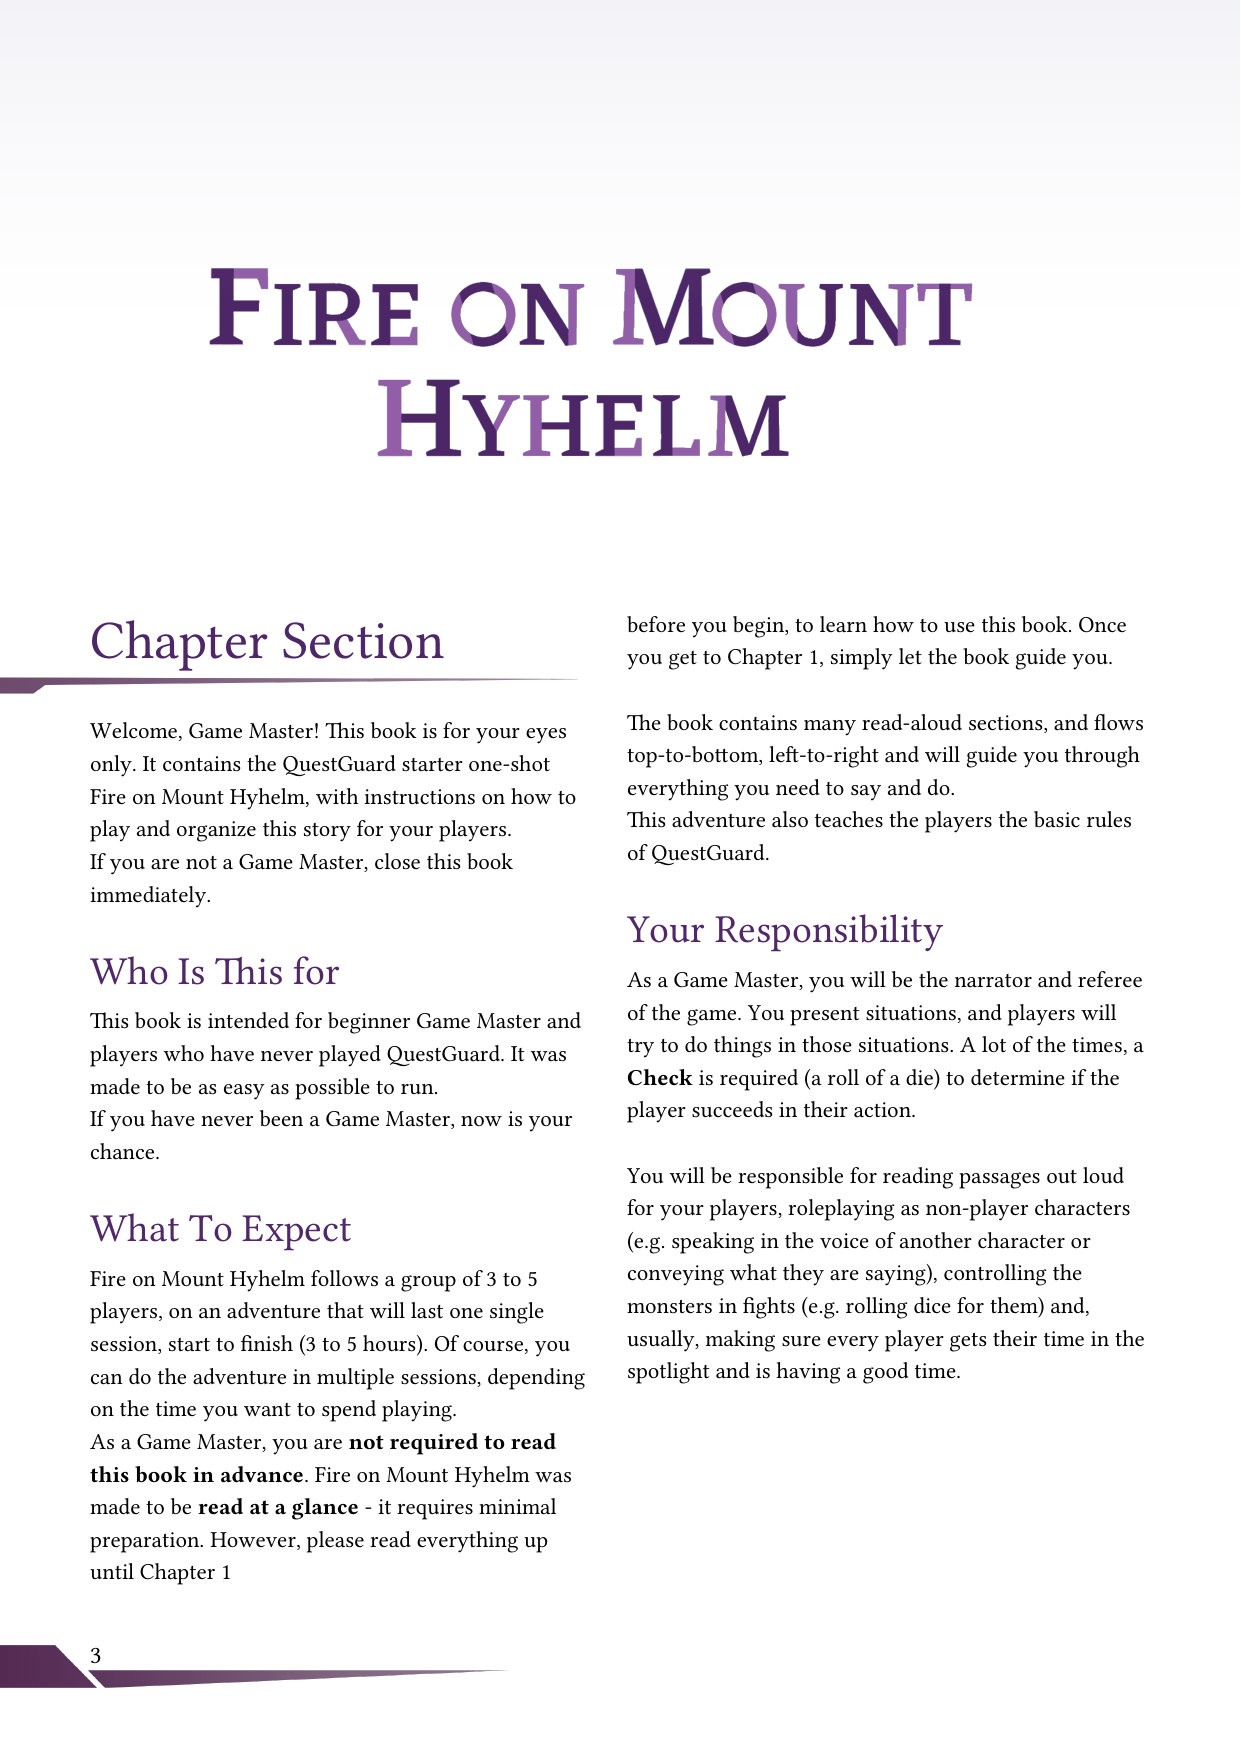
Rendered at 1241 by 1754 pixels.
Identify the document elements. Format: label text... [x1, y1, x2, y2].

text The book contains many read-aloud sections, and flows top-to-bottom, left-to-right and will guide you through everything you need to say and do. [627, 709, 1150, 801]
text Fire on Mount Hyhelm follows a group of 3 to 5 players, on an adventure that will last one single session, start to finish (3 to 5 hours). Of course, you can do the adventure in multiple sessions, depending on the time you want to spend playing. [90, 1266, 590, 1422]
picture [0, 0, 1241, 457]
subtitle Chapter Section [90, 610, 590, 672]
text If you have never been a Game Master, now is your chance. [90, 1106, 590, 1165]
text before you begin, to learn how to use this book. Once you get to Chapter 1, simply let the book guide you. [627, 612, 1150, 670]
text You will be responsible for reading passages out loud for your players, roleplaying as non-player characters (e.g. speaking in the voice of another character or conveying what they are saying), controlling the monsters in fights (e.g. rolling dice for them) and, usually, making sure every player gets their time in the spotlight and is having a good time. [627, 1162, 1150, 1384]
text Welcome, Game Master! This book is for your eyes only. It contains the QuestGuard starter one-shot Fire on Mount Hyhelm, with instructions on how to play and organize this story for your players. [90, 718, 590, 842]
subtitle Who Is This for [90, 949, 590, 994]
text As a Game Master, you are not required to read this book in advance. Fire on Mount Hyhelm was made to be read at a glance - it requires minimal preparation. However, please read everything up until Chapter 1 [90, 1429, 590, 1585]
text This adventure also teaches the players the basic rules of QuestGuard. [627, 807, 1150, 866]
picture [0, 612, 671, 705]
text If you are not a Game Master, close this book immediately. [90, 849, 590, 908]
text As a Game Master, you will be the narrator and referee of the game. You present situations, and players will try to do things in those situations. A lot of the times, a Check is required (a roll of a die) to determine if the player succeeds in their action. [627, 967, 1150, 1123]
text This book is intended for beginner Game Master and players who have never played QuestGuard. It was made to be as easy as possible to run. [90, 1008, 590, 1100]
subtitle Your Responsibility [627, 907, 1150, 952]
subtitle What To Expect [90, 1206, 590, 1251]
picture [0, 1645, 509, 1688]
